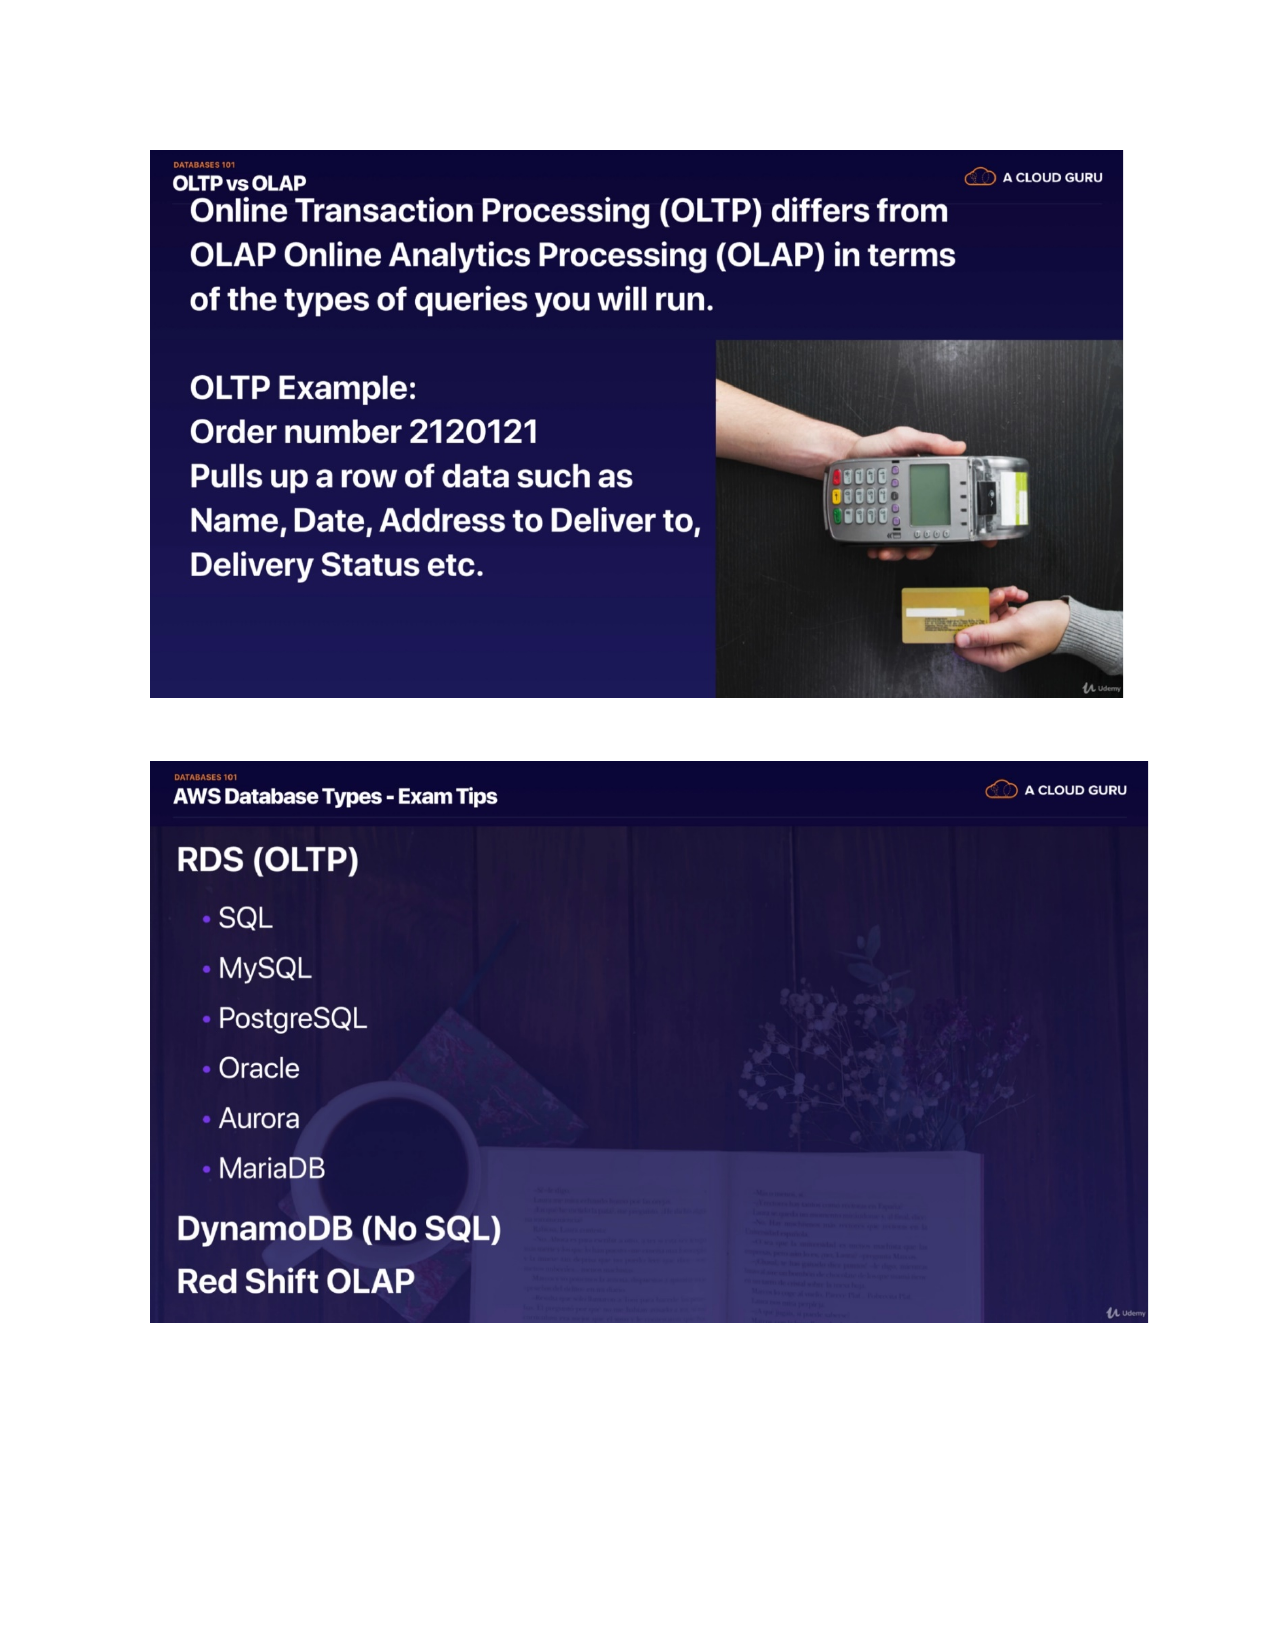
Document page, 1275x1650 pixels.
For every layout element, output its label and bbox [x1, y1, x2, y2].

picture [150, 150, 1124, 698]
picture [150, 761, 1149, 1323]
